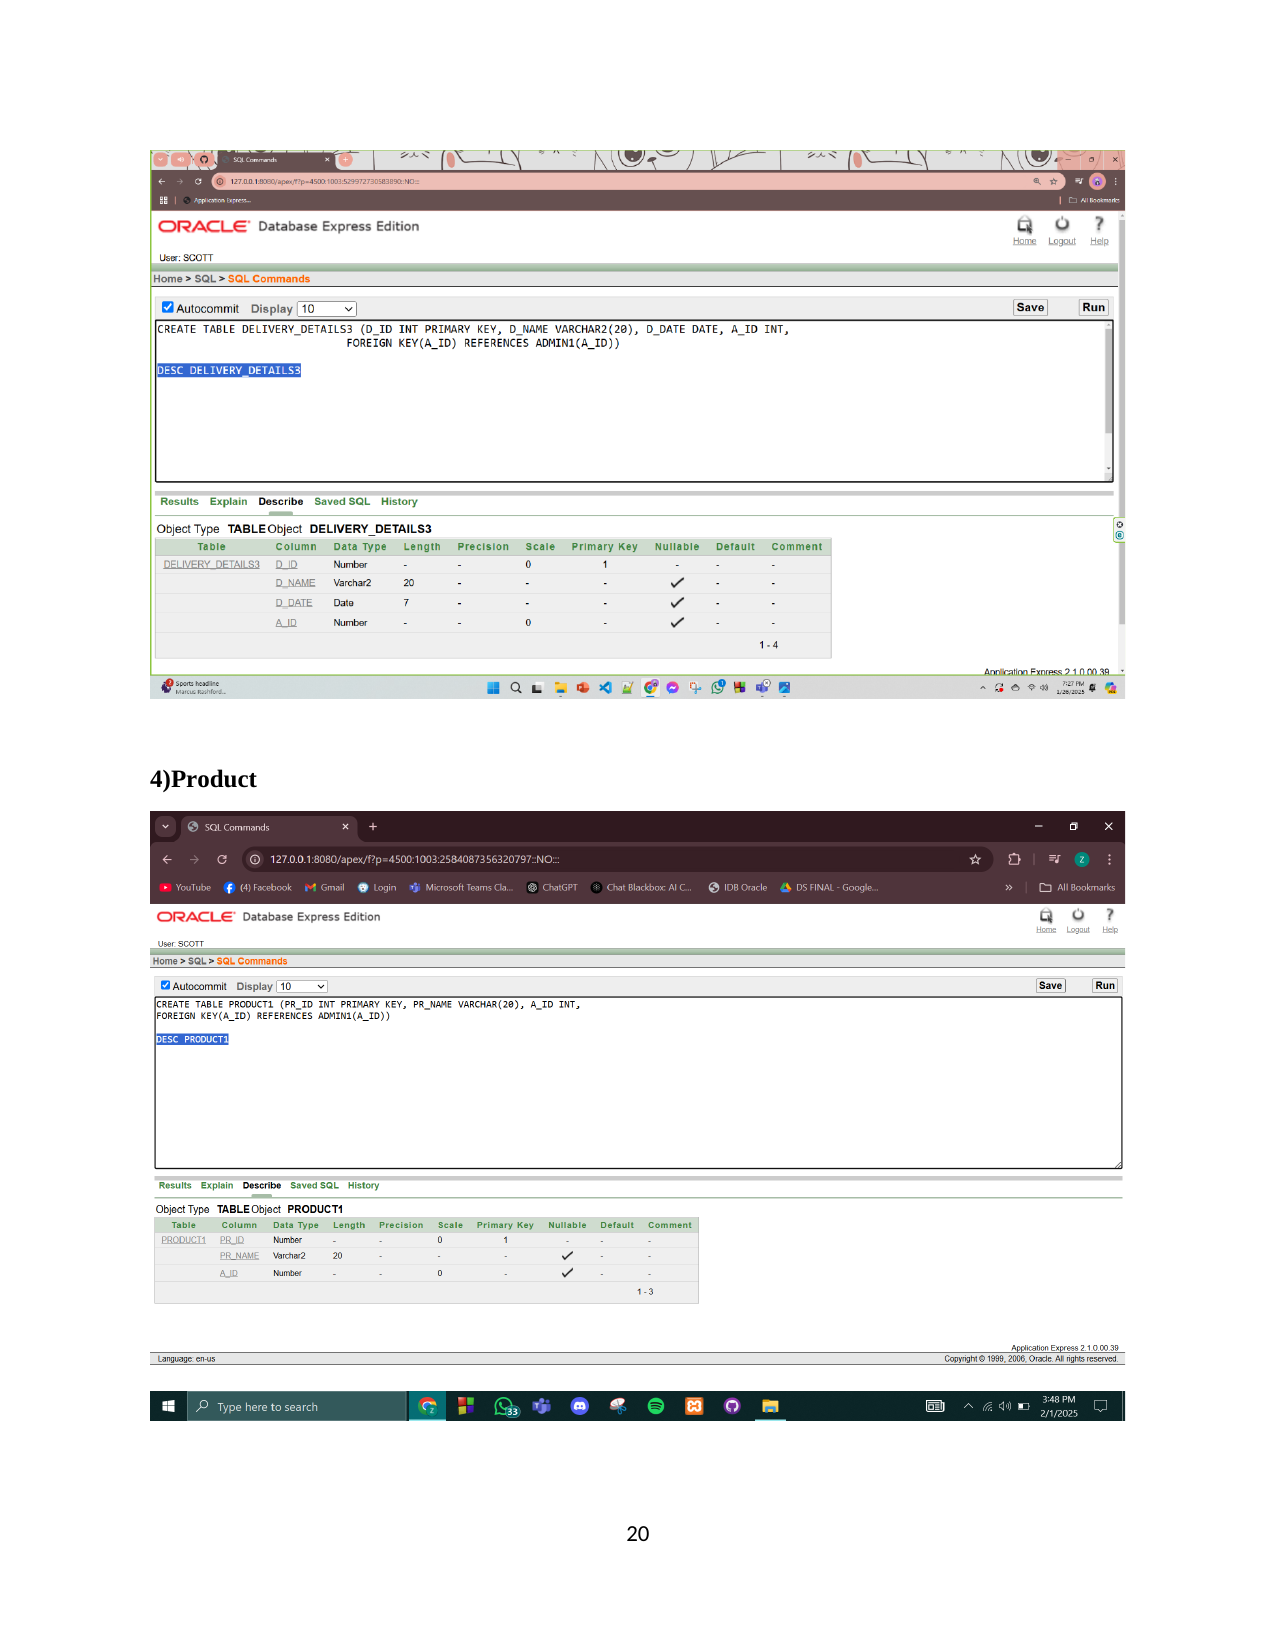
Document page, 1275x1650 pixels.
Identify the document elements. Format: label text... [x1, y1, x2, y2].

text 4)Product [150, 764, 1125, 793]
picture [150, 150, 1125, 699]
picture [150, 811, 1125, 1421]
